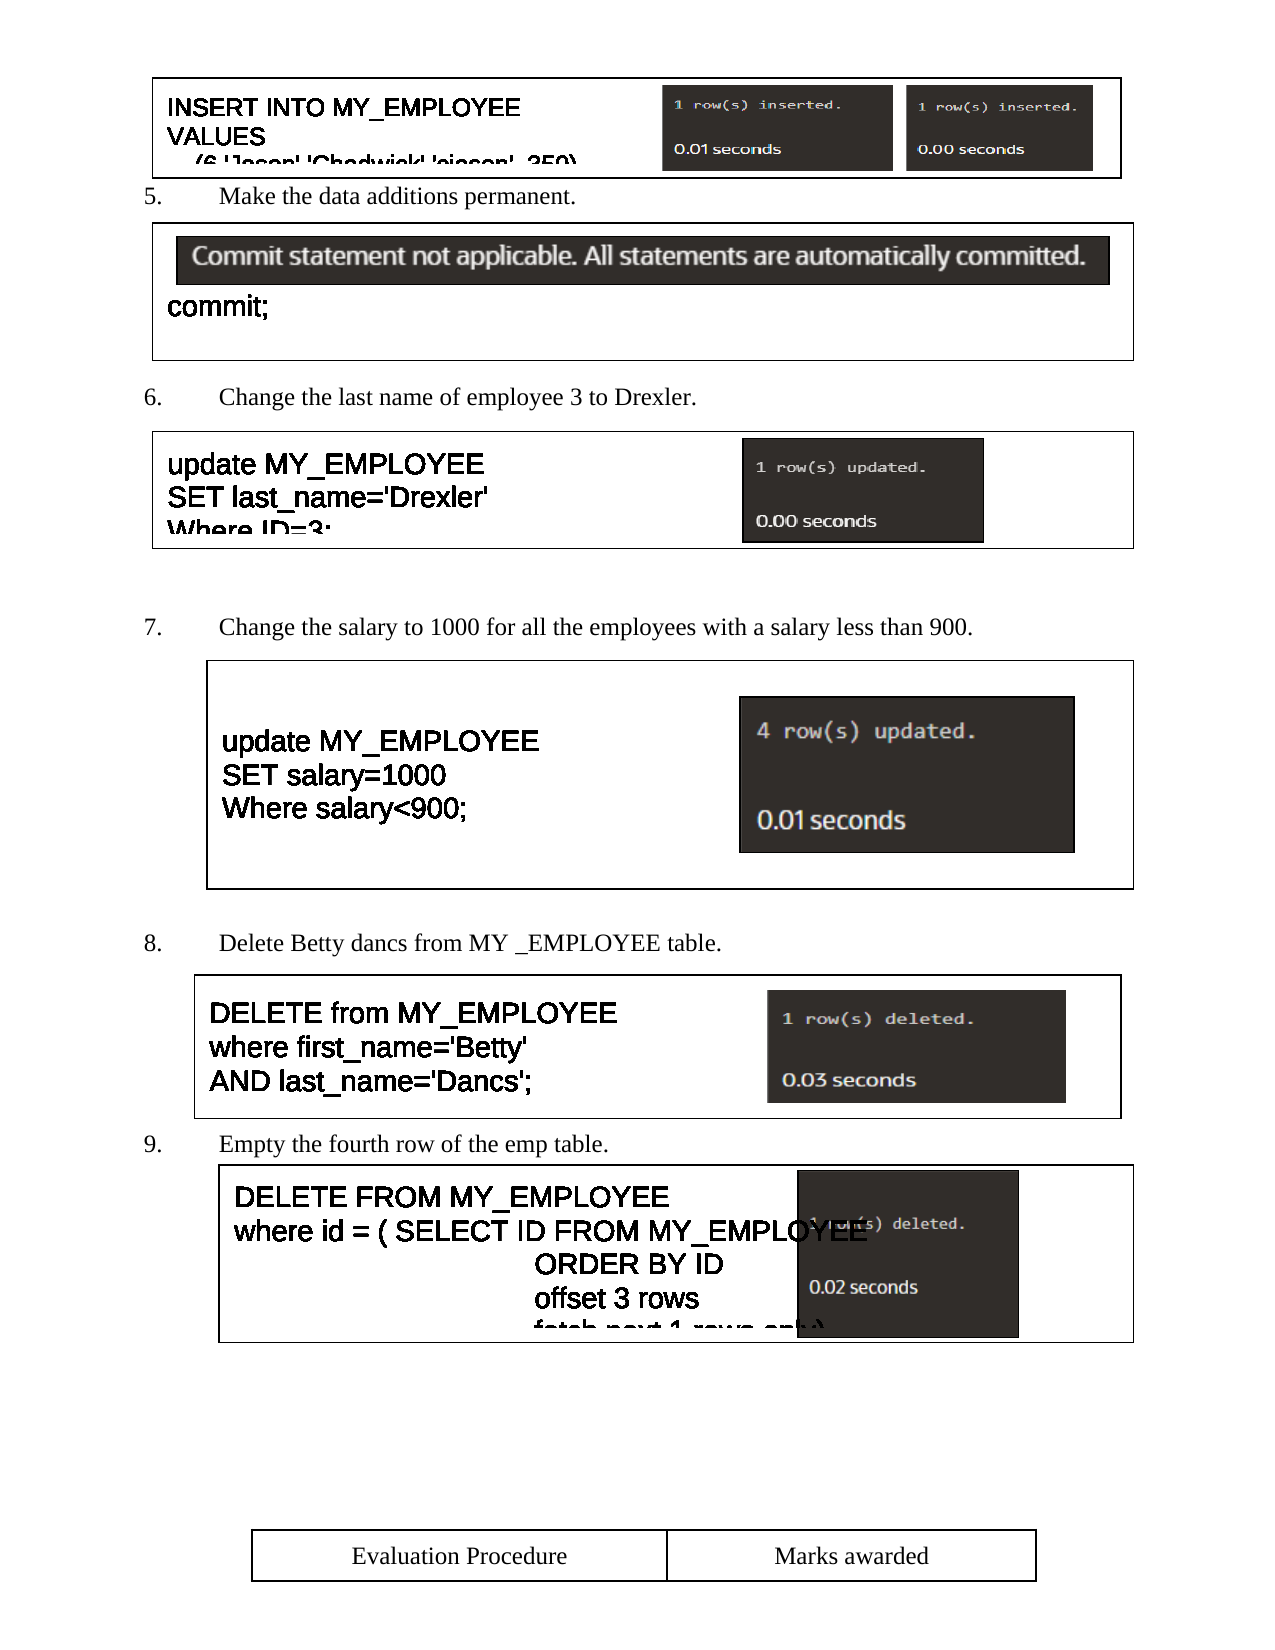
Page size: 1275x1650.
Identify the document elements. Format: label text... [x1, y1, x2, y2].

picture [799, 1223, 806, 1239]
list Change the salary to 1000 for all the employees with a salary less than 900. [143, 612, 1144, 641]
list Change the last name of employee 3 to Drexler. [143, 382, 1144, 411]
picture [744, 439, 983, 541]
list Delete Betty dancs from MY _EMPLOYEE table. [143, 928, 1144, 957]
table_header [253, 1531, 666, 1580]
picture [906, 85, 1093, 171]
picture [767, 990, 1066, 1103]
picture [741, 698, 1073, 852]
picture [662, 85, 893, 171]
picture [799, 1171, 1018, 1337]
picture [178, 237, 1108, 284]
list Empty the fourth row of the emp table. [143, 1129, 1144, 1158]
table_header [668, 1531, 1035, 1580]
list Make the data additions permanent. [143, 181, 1144, 209]
